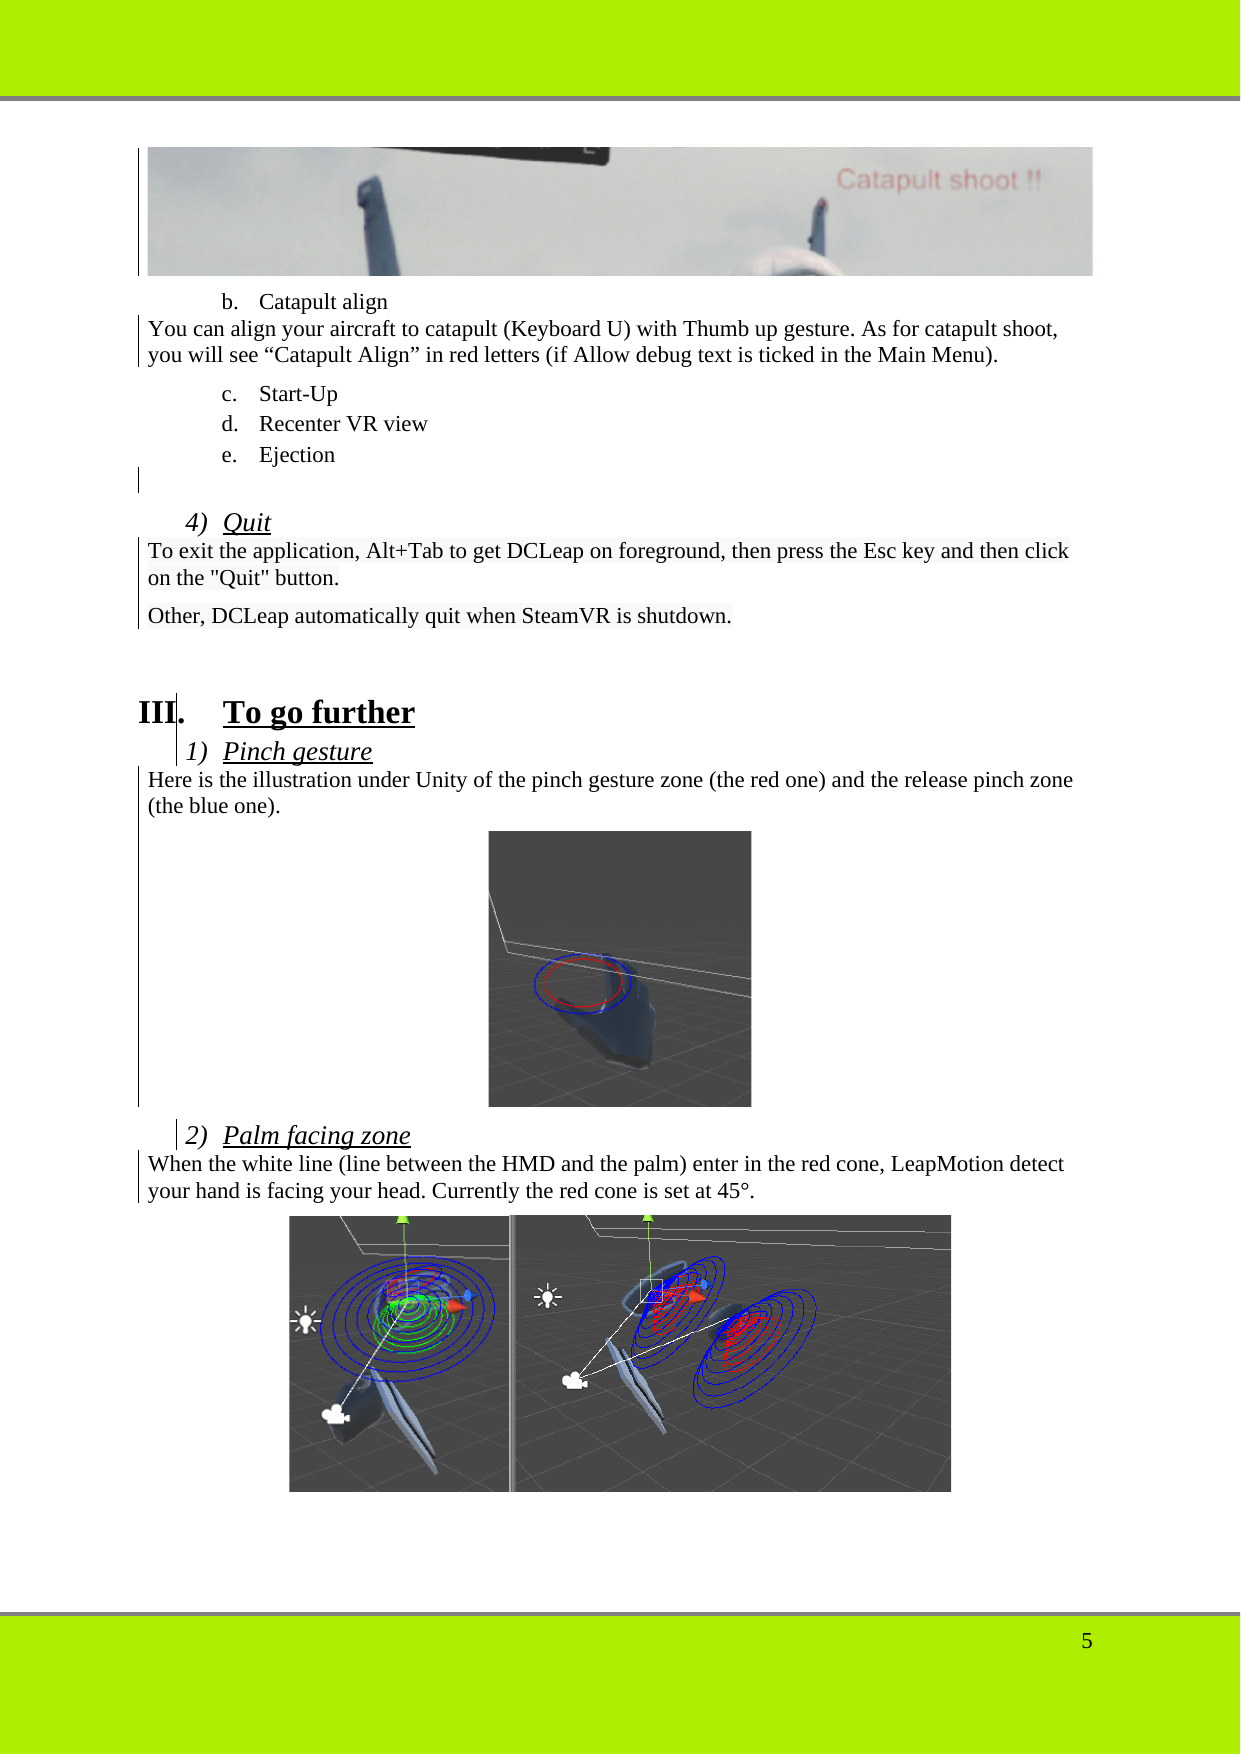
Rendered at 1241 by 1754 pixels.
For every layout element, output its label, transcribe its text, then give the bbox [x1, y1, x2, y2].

picture [488, 831, 752, 1107]
picture [147, 147, 1093, 276]
text When the white line (line between the HMD and the palm) enter in the red cone, LeapMotion detect your hand is facing your head. Currently the red cone is set at 45°. [148, 1150, 1093, 1203]
subtitle Pinch gesture [177, 735, 1093, 766]
text Here is the illustration under Unity of the pinch gesture zone (the red one) and the release pinch zone (the blue one). [148, 766, 1093, 819]
text To exit the application, Alt+Tab to get DCLeap on foreground, then press the Esc key and then click on the "Quit" button. [148, 537, 1093, 590]
subtitle To go further [177, 693, 1093, 731]
picture [289, 1215, 952, 1492]
text Other, DCLeap automatically quit when SteamVR is shutdown. [139, 602, 1093, 629]
subtitle Catapult align [221, 288, 1093, 314]
text You can align your aircraft to catapult (Keyboard U) with Thumb up gesture. As for catapult shoot, you will see “Catapult Align” in red letters (if Allow debug text is ticked in the Main Menu). [148, 314, 1093, 367]
subtitle Ejection [221, 441, 1093, 467]
subtitle Quit [185, 506, 1093, 537]
subtitle Start-Up [221, 380, 1093, 406]
subtitle Recenter VR view [221, 410, 1093, 437]
subtitle Palm facing zone [177, 1119, 1093, 1150]
